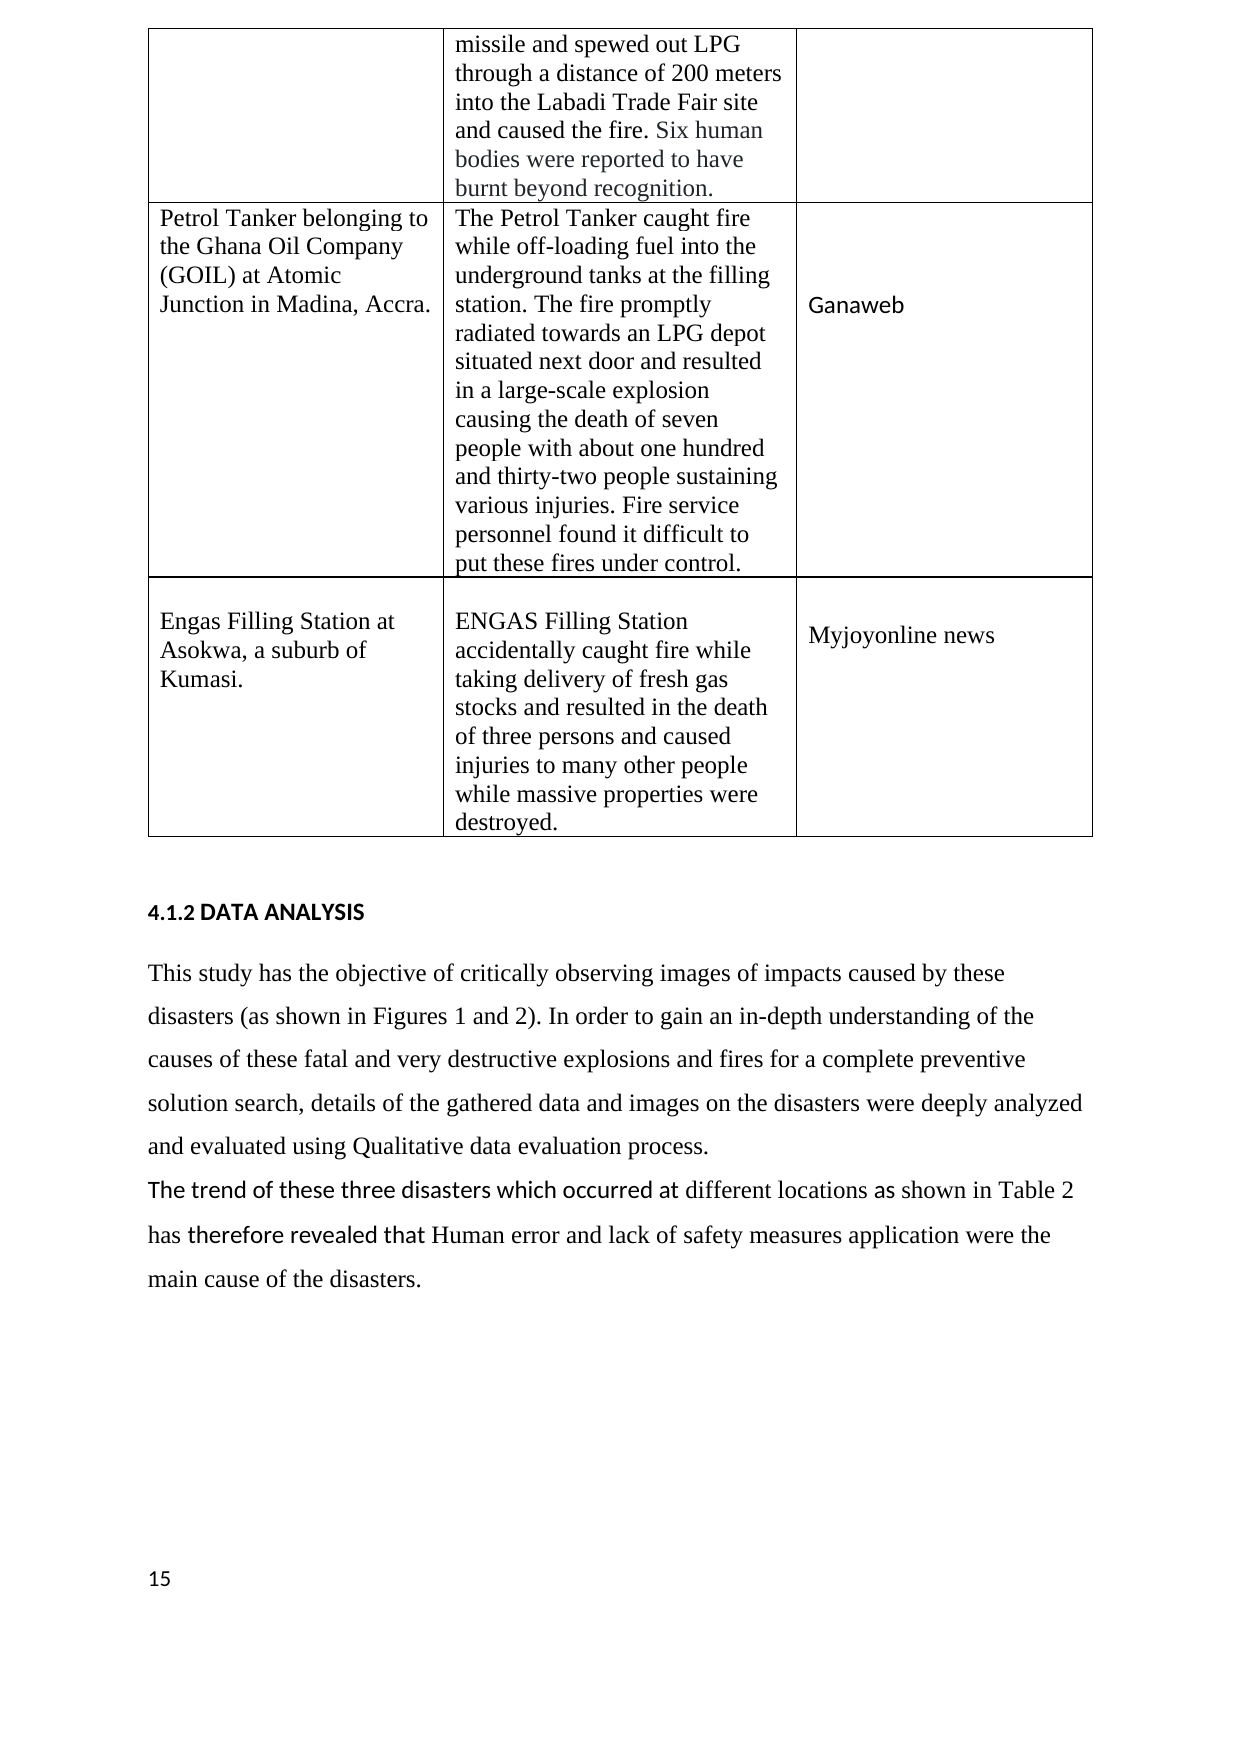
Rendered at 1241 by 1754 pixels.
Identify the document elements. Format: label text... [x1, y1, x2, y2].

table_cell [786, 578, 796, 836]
table_cell Ganaweb [797, 203, 1092, 576]
text 4.1.2 DATA ANALYSIS [148, 896, 1093, 926]
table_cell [444, 29, 796, 202]
text This study has the objective of critically observing images of impacts caused by these disasters (as shown in Figures 1 and 2). In order to gain an in-depth understanding of the causes of these fatal and very destructive explosions and fires for a complete preventive solution search, details of the gathered data and images on the disasters were deeply analyzed and evaluated using Qualitative data evaluation process. [148, 958, 1093, 1159]
table_cell Myjoyonline news [797, 578, 1092, 836]
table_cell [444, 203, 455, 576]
text The trend of these three disasters which occurred at different locations as shown in Table 2 has therefore revealed that Human error and lack of safety measures application were the main cause of the disasters. [148, 1174, 1093, 1293]
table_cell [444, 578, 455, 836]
table_cell Engas Filling Station at Asokwa, a suburb of Kumasi. [149, 578, 443, 836]
table_cell The Petrol Tanker caught fire while off-loading fuel into the underground tanks at the filling station. The fire promptly radiated towards an LPG depot situated next door and resulted in a large-scale explosion causing the death of seven people with about one hundred and thirty-two people sustaining various injuries. Fire service personnel found it difficult to put these fires under control. [709, 203, 796, 576]
table_cell Petrol Tanker belonging to the Ghana Oil Company (GOIL) at Atomic Junction in Madina, Accra. [149, 203, 443, 576]
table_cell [149, 29, 443, 202]
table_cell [797, 29, 1092, 202]
